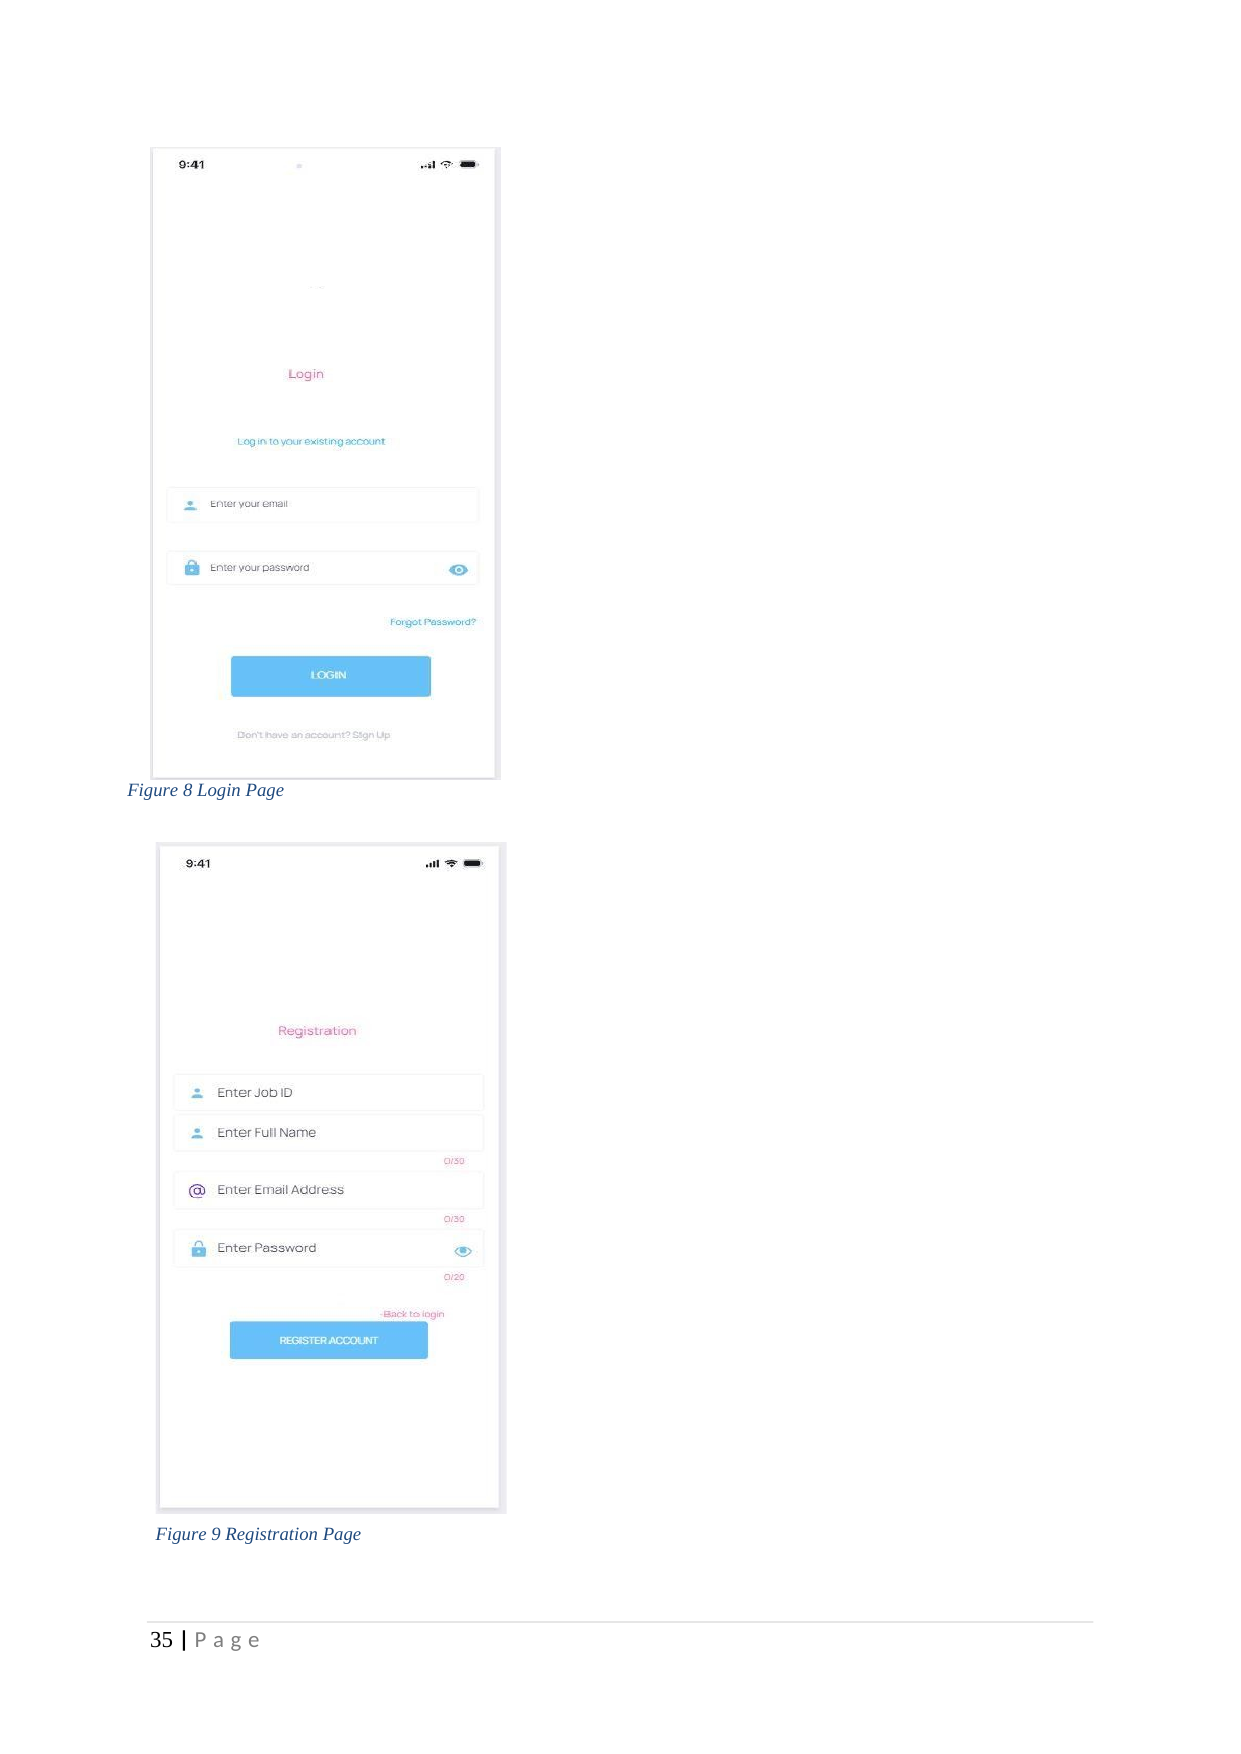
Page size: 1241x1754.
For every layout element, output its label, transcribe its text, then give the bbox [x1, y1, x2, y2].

picture [155, 842, 507, 1514]
text Figure 8 Login Page [127, 779, 1201, 801]
picture [150, 147, 501, 780]
